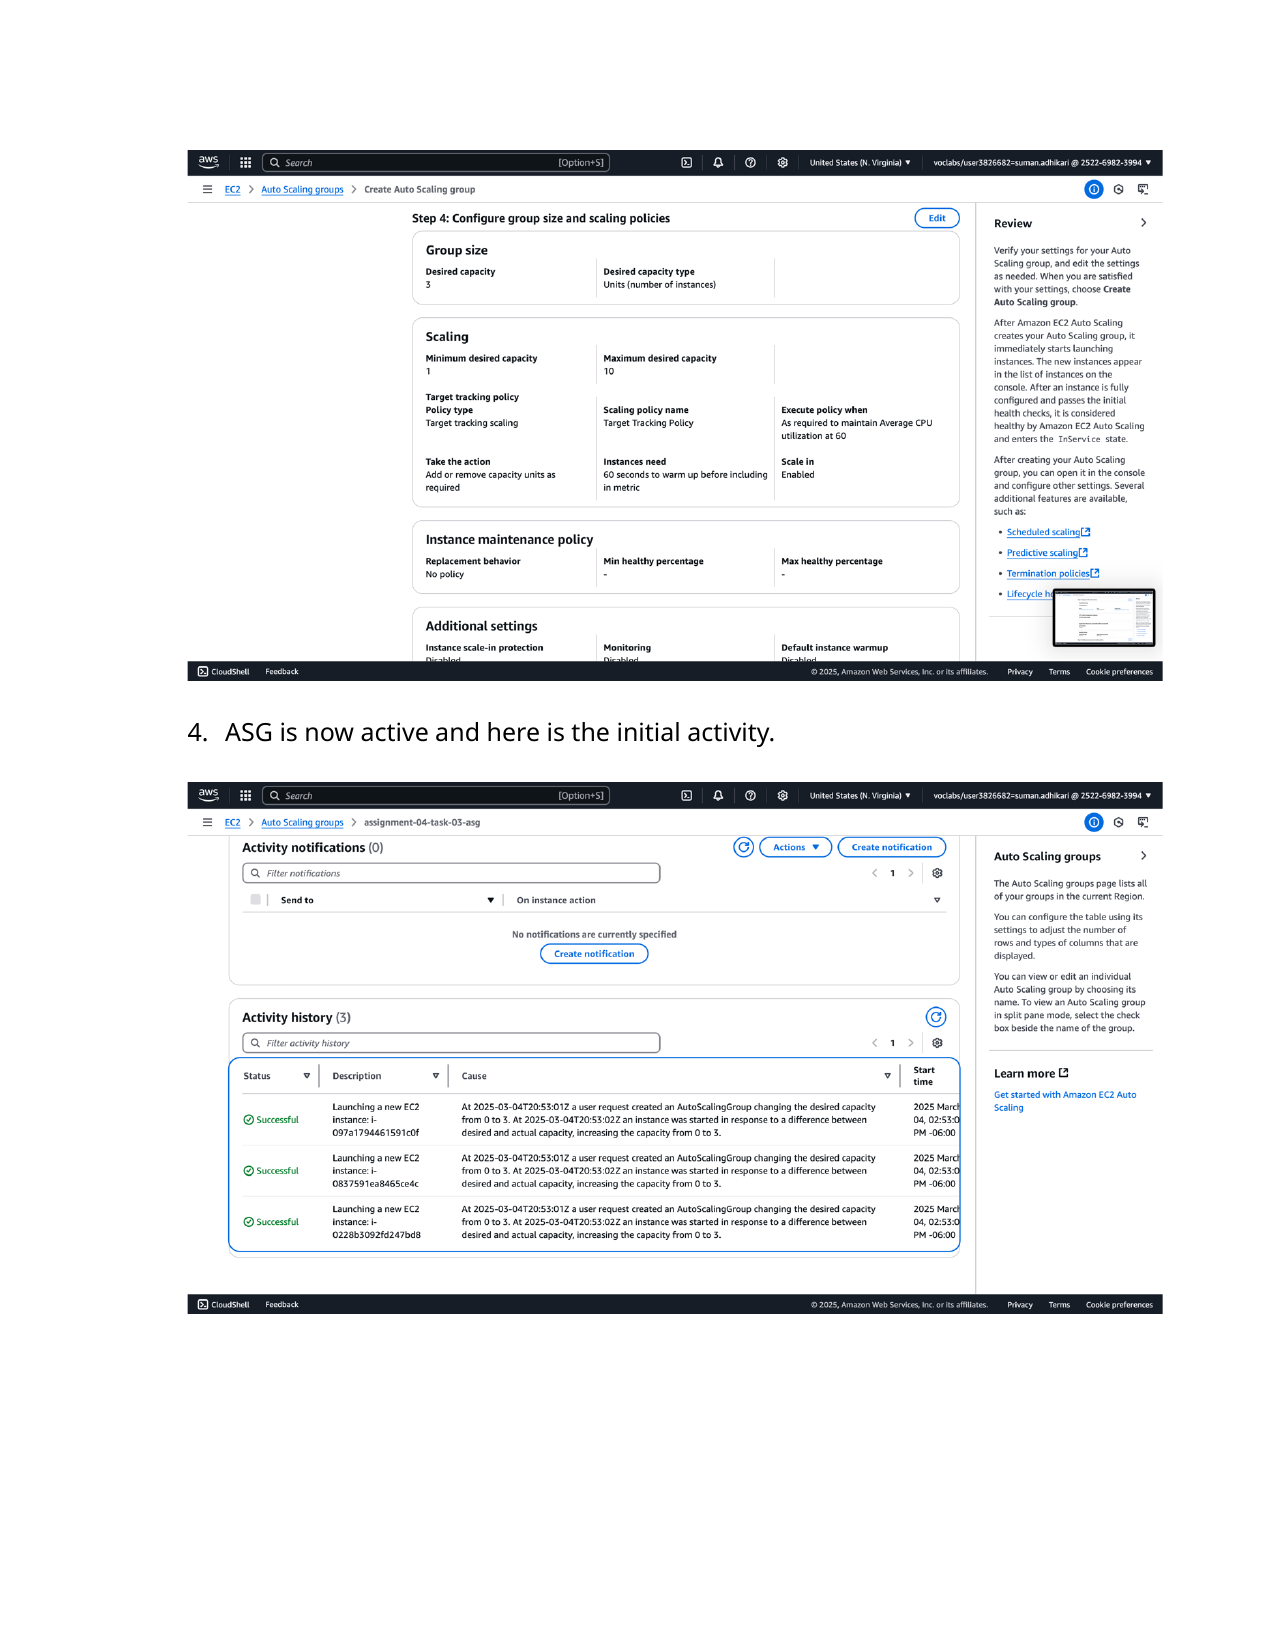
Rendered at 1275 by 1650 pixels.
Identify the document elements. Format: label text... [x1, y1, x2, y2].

picture [187, 150, 1163, 681]
list ASG is now active and here is the initial activity. [187, 715, 1125, 749]
picture [187, 782, 1163, 1314]
